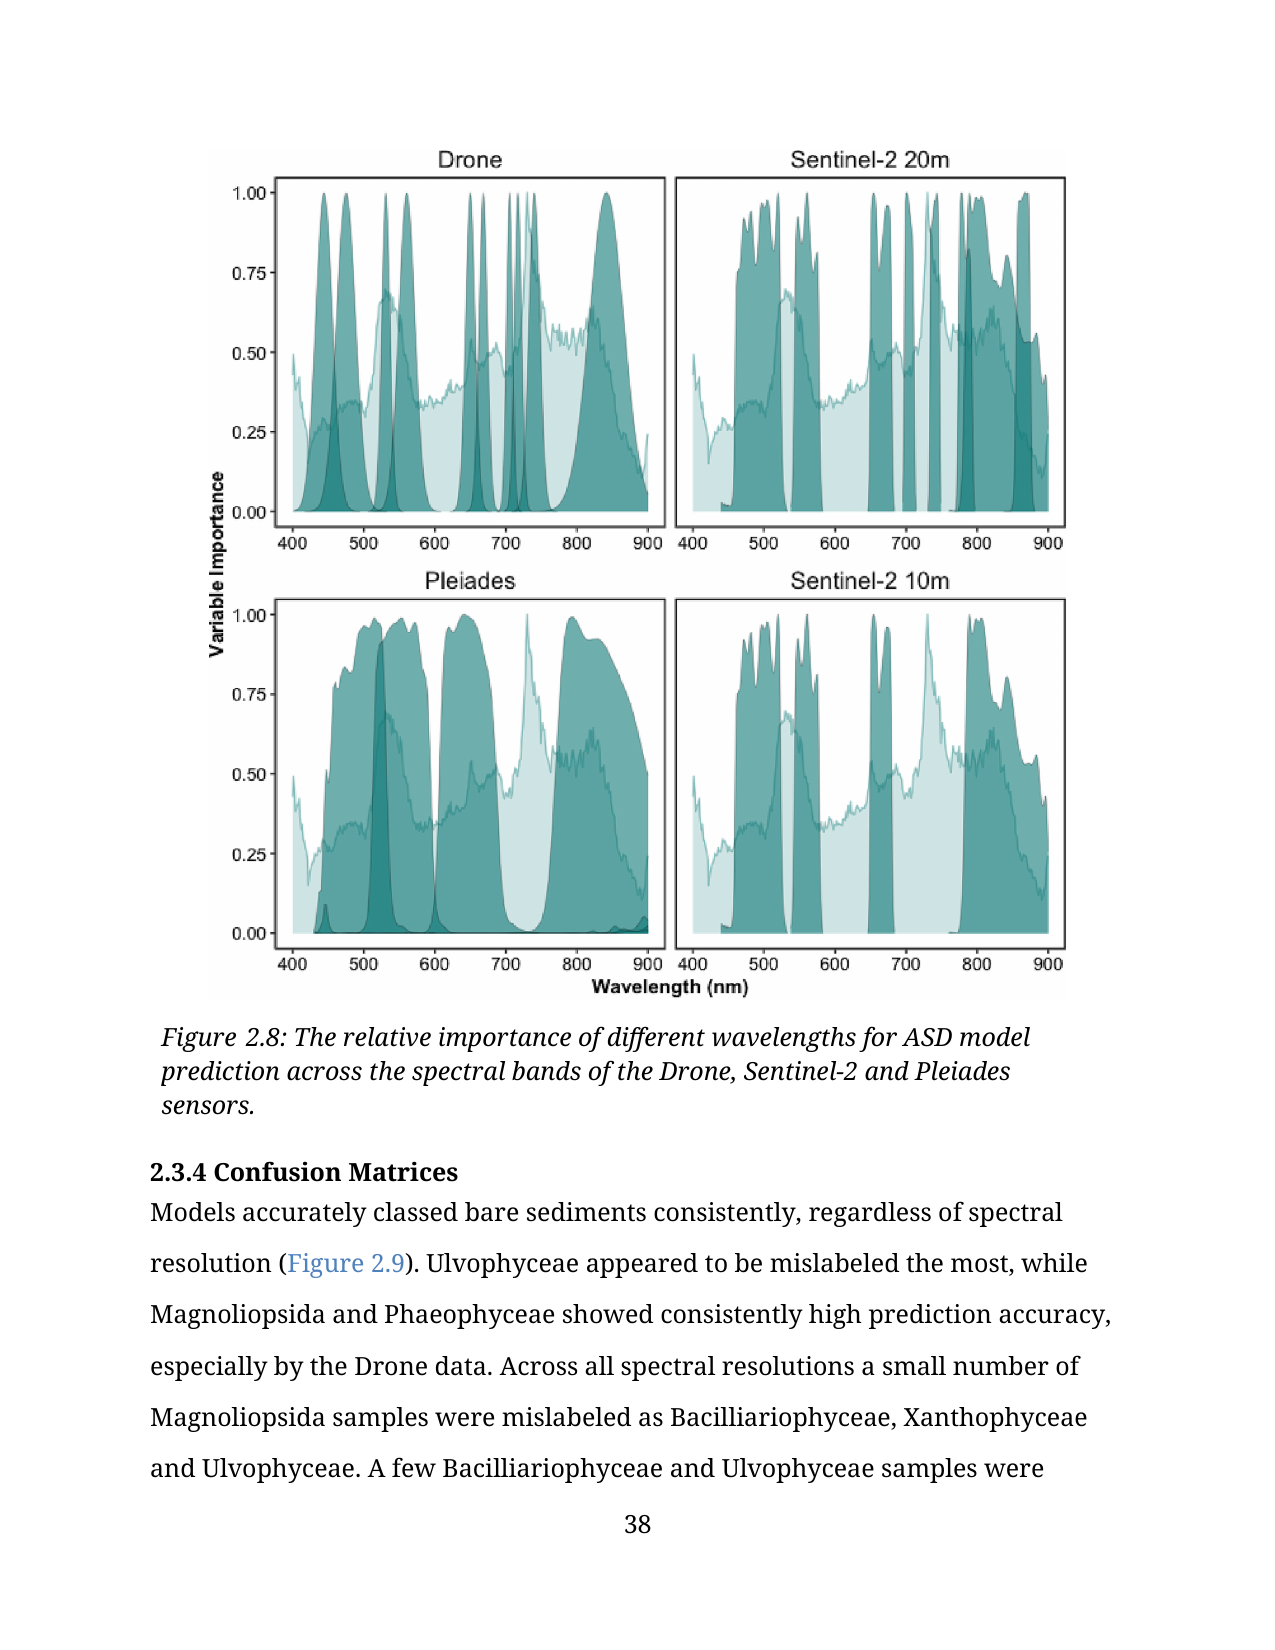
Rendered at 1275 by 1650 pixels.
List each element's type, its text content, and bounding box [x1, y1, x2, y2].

table_header Figure 2.8: The relative importance of different wavelengths for ASD model prediction across the spectral bands of the Drone, Sentinel-2 and Pleiades sensors. [150, 150, 1125, 1134]
subtitle 2.3.4 Confusion Matrices [150, 1155, 1125, 1189]
picture [208, 150, 1067, 999]
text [150, 1195, 1125, 1484]
